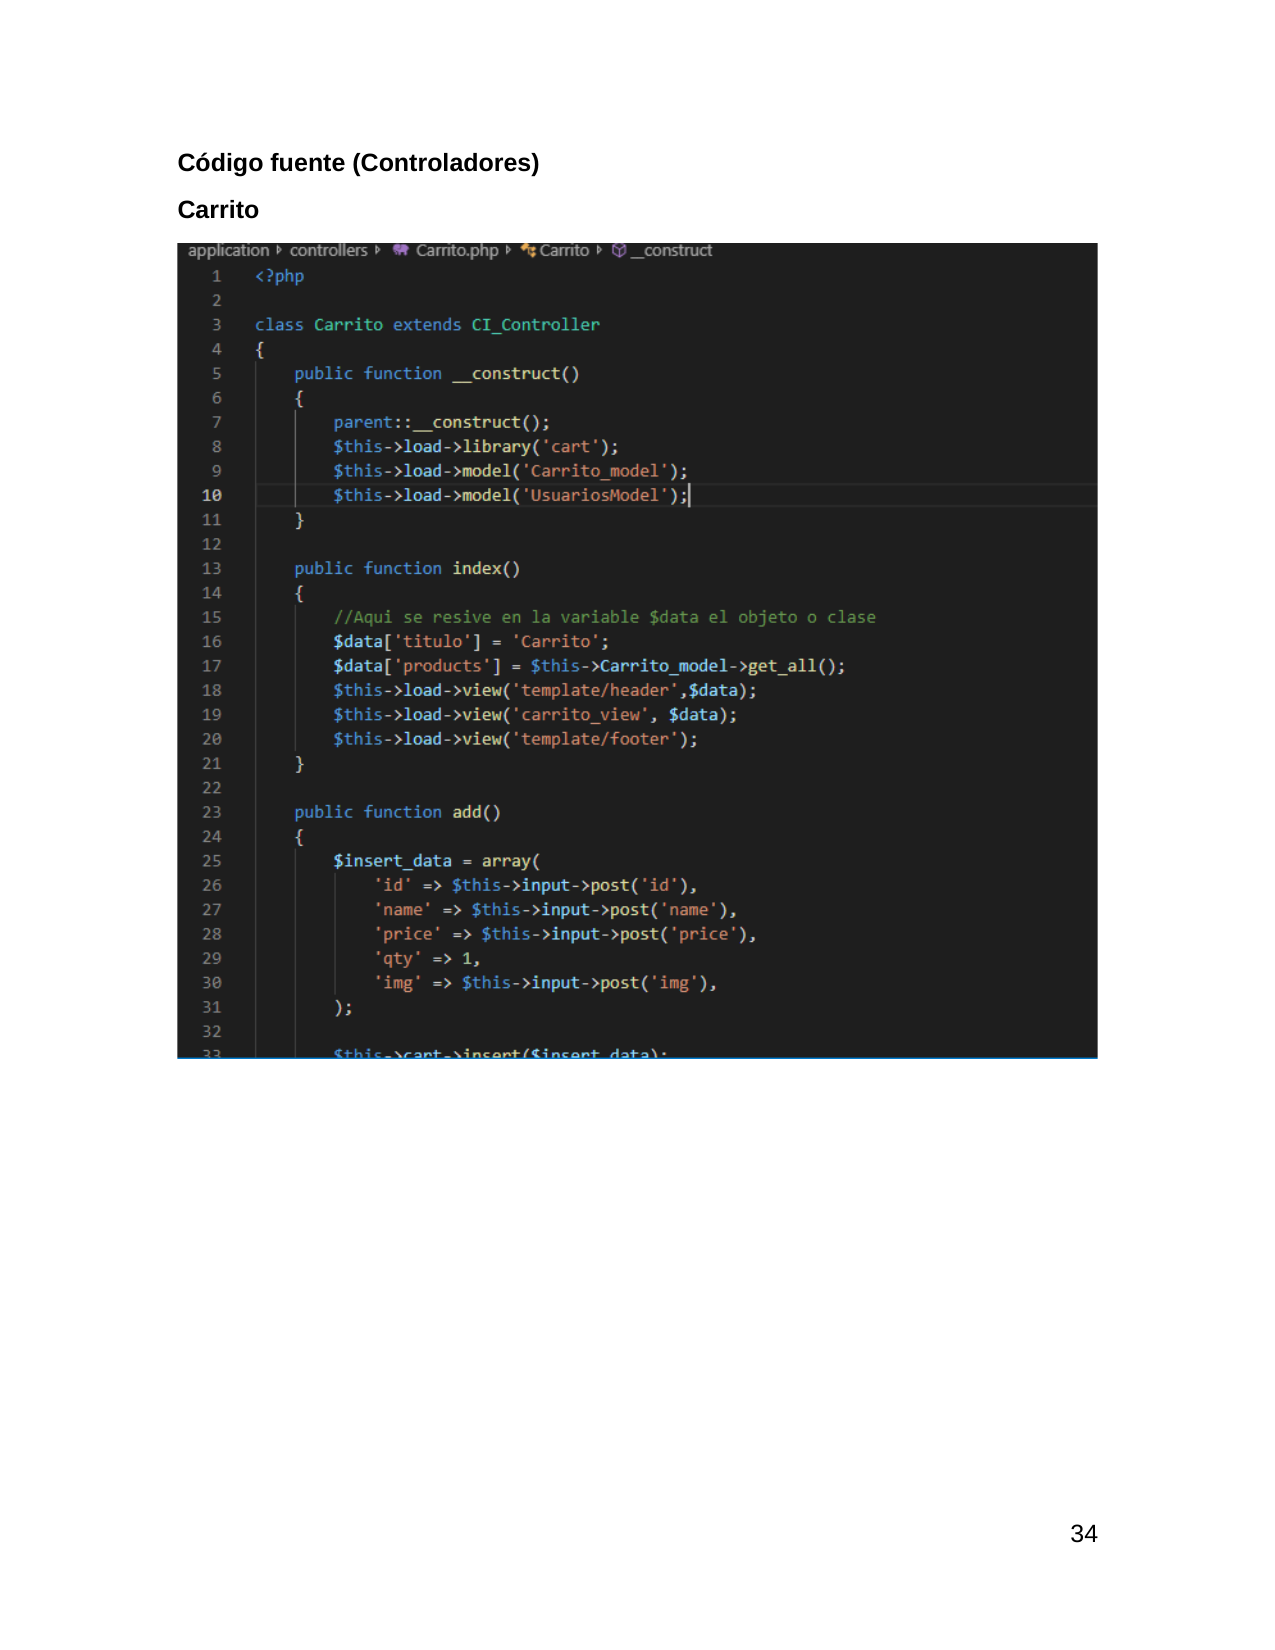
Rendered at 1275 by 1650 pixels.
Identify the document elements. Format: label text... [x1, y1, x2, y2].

text Carrito [177, 195, 1098, 224]
picture [177, 243, 1098, 1059]
text Código fuente (Controladores) [177, 148, 1098, 176]
